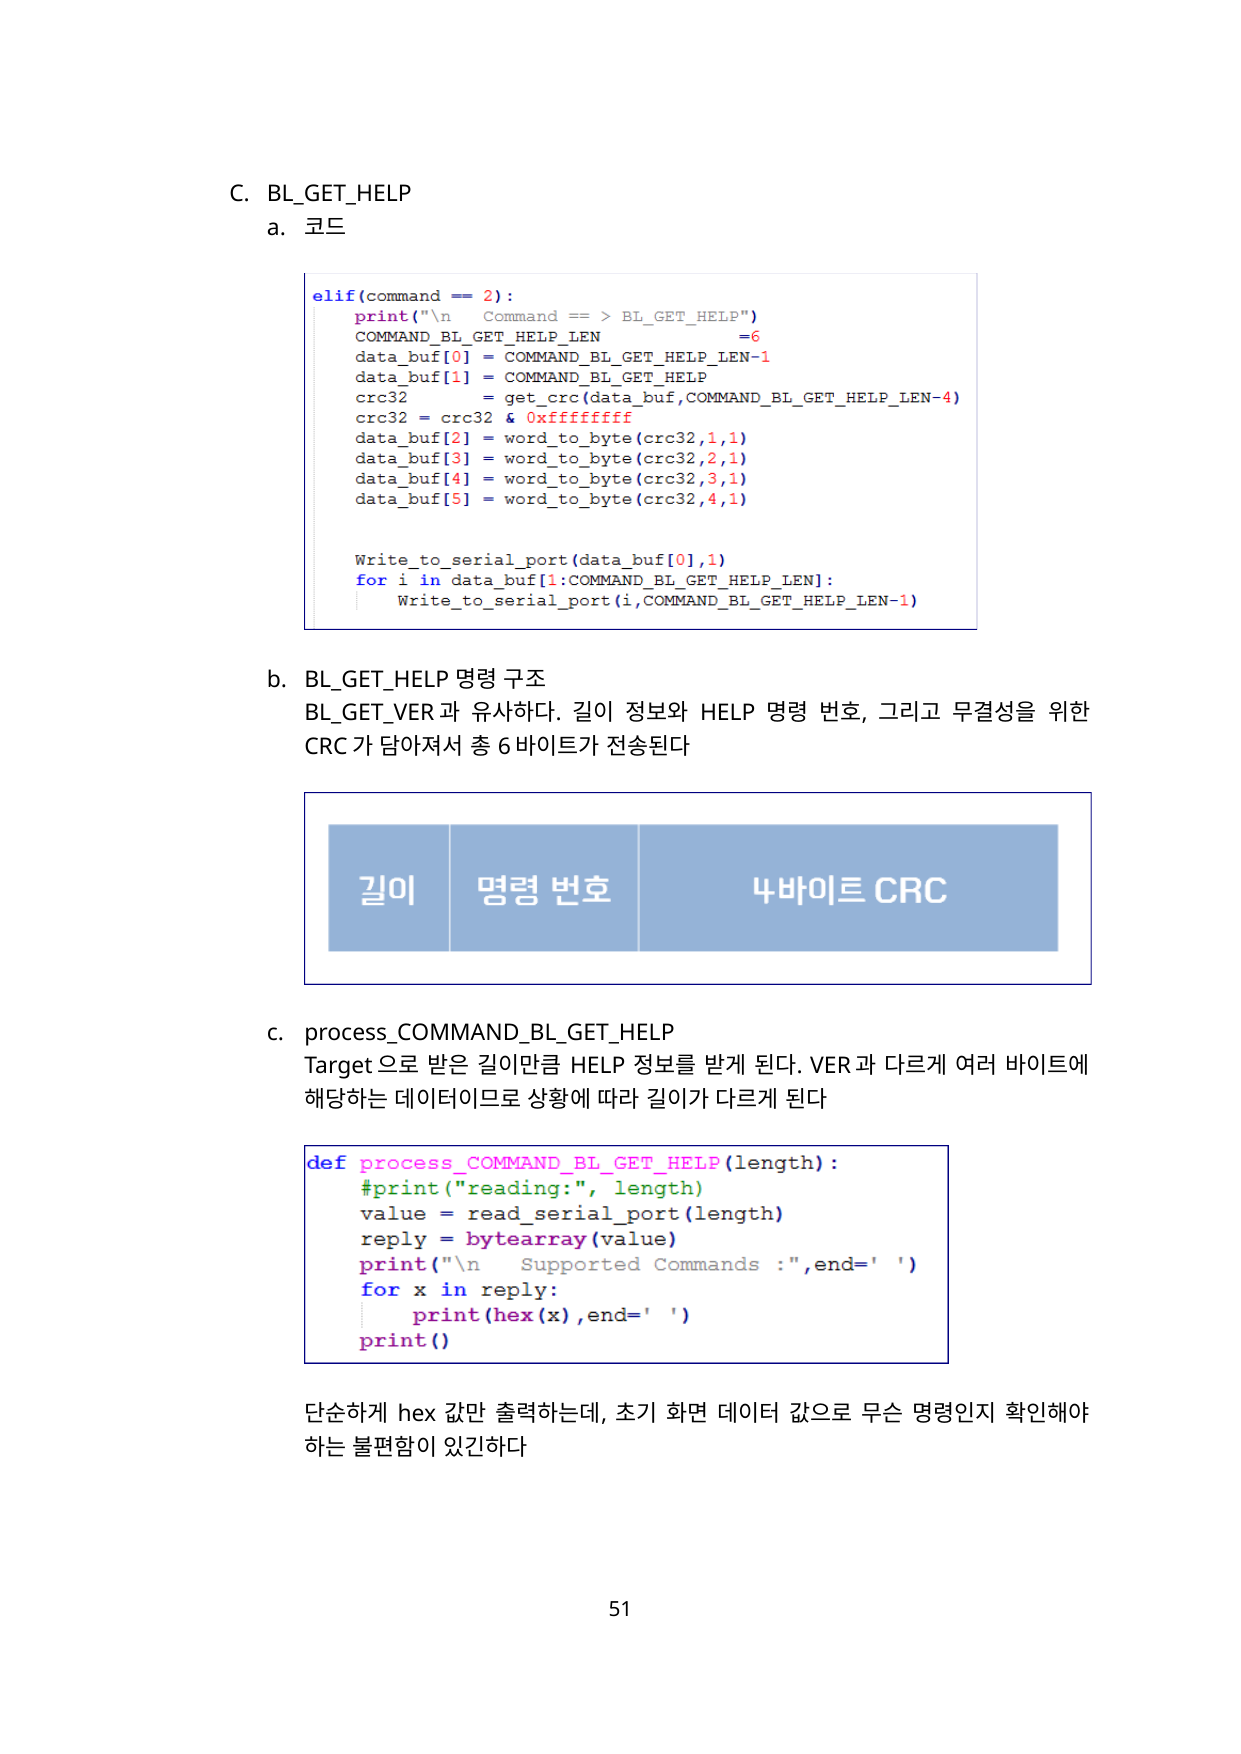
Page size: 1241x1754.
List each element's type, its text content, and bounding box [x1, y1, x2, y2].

list 코드 [267, 208, 1090, 242]
list BL_GET_VER과 유사하다. 길이 정보와 HELP 명령 번호, 그리고 무결성을 위한 CRC가 담아져서 총 6바이트가 전송된다 [304, 694, 1090, 761]
list BL_GET_HELP [229, 177, 1090, 208]
list BL_GET_HELP 명령 구조 [267, 661, 1090, 694]
picture [304, 1145, 949, 1364]
picture [304, 792, 1092, 985]
picture [304, 273, 978, 630]
list 단순하게 hex 값만 출력하는데, 초기 화면 데이터 값으로 무슨 명령인지 확인해야 하는 불편함이 있긴하다 [304, 1395, 1090, 1462]
list Target으로 받은 길이만큼 HELP 정보를 받게 된다. VER과 다르게 여러 바이트에 해당하는 데이터이므로 상황에 따라 길이가 다르게 된다 [304, 1047, 1090, 1114]
list process_COMMAND_BL_GET_HELP [267, 1016, 1090, 1047]
